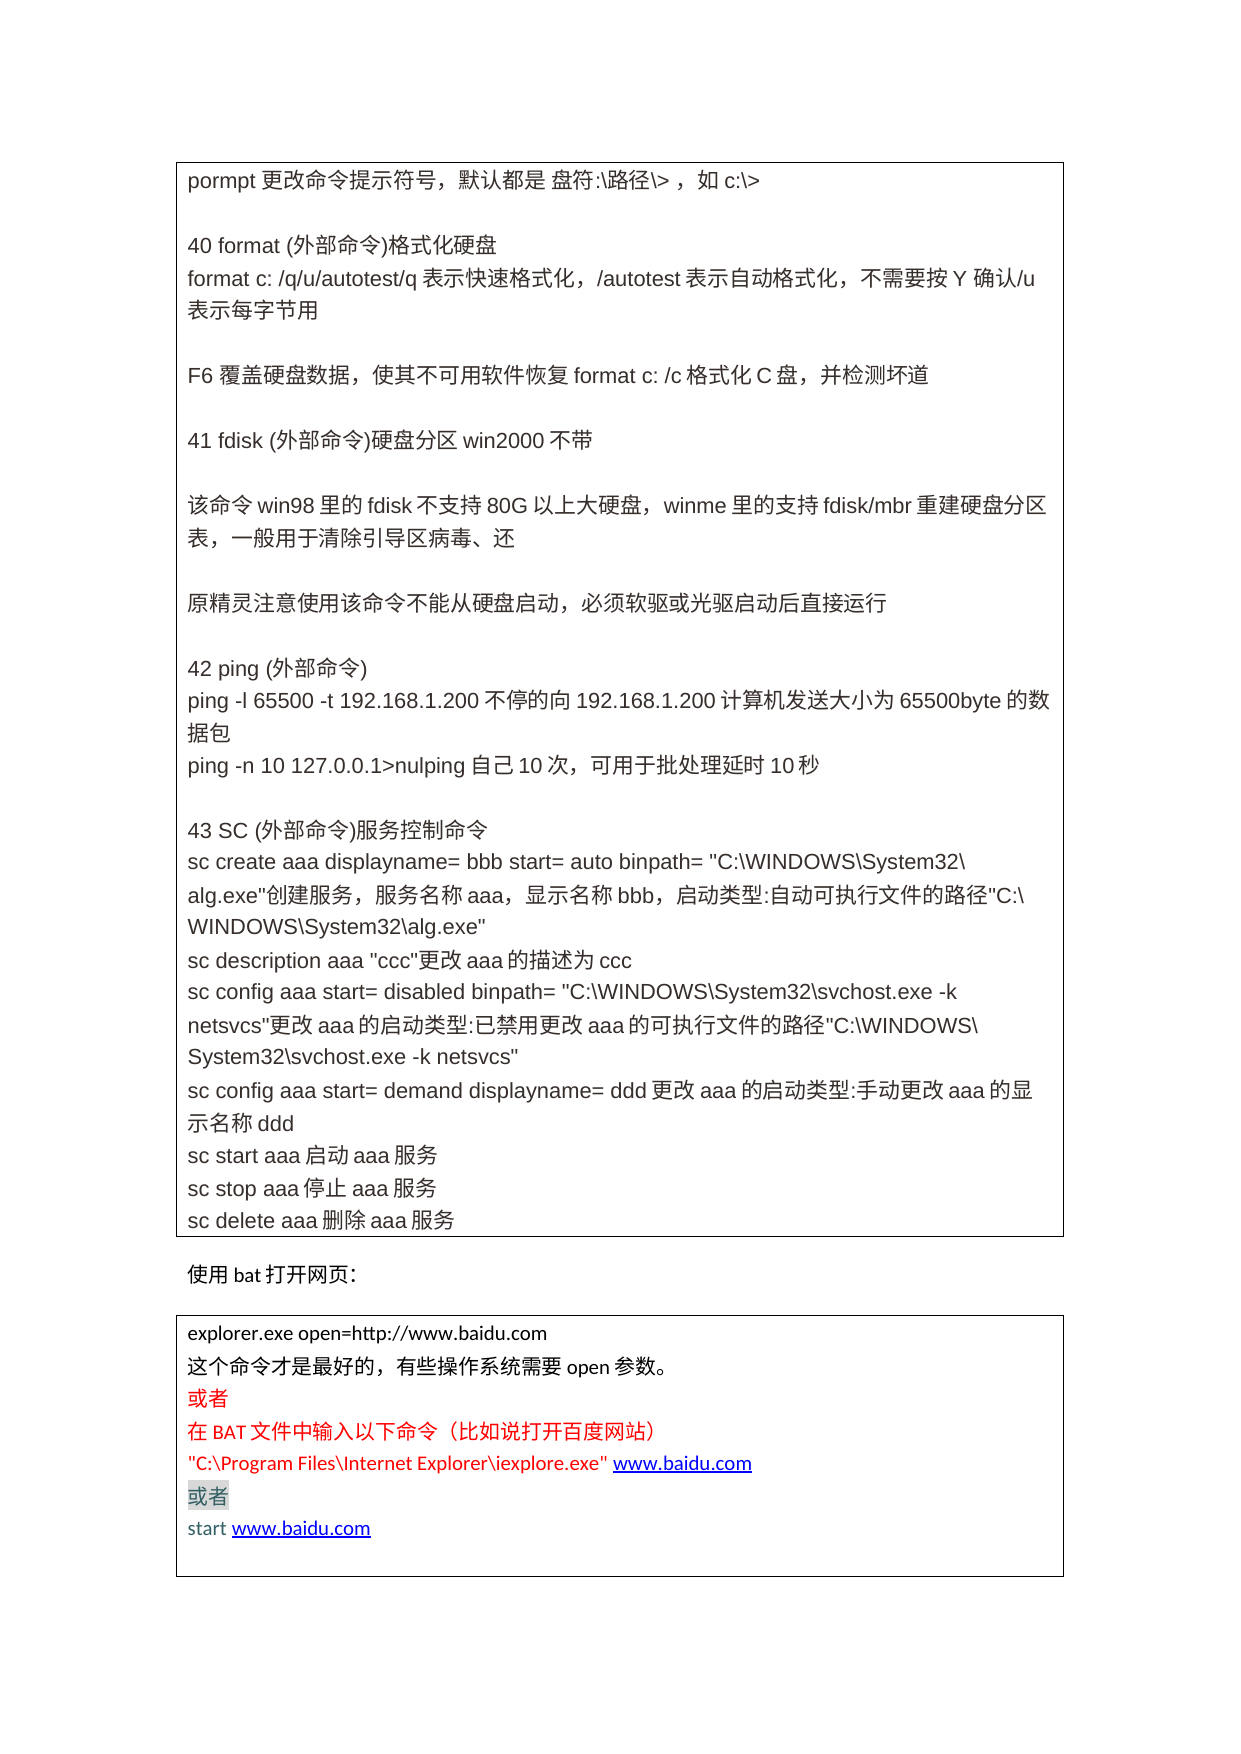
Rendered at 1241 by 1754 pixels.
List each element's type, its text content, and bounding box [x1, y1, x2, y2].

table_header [177, 163, 1063, 1236]
table_header explorer.exe open=http://www.baidu.com 这个命令才是最好的，有些操作系统需要open参数。 或者 在BAT文件中输入以下命令（比如说打开百度网站） "C:\Program Files\Internet Explorer\iexplore.exe" www.baidu.com 或者 start www.baidu.com [177, 1316, 1063, 1576]
text 使用bat打开网页： [187, 1257, 1053, 1290]
